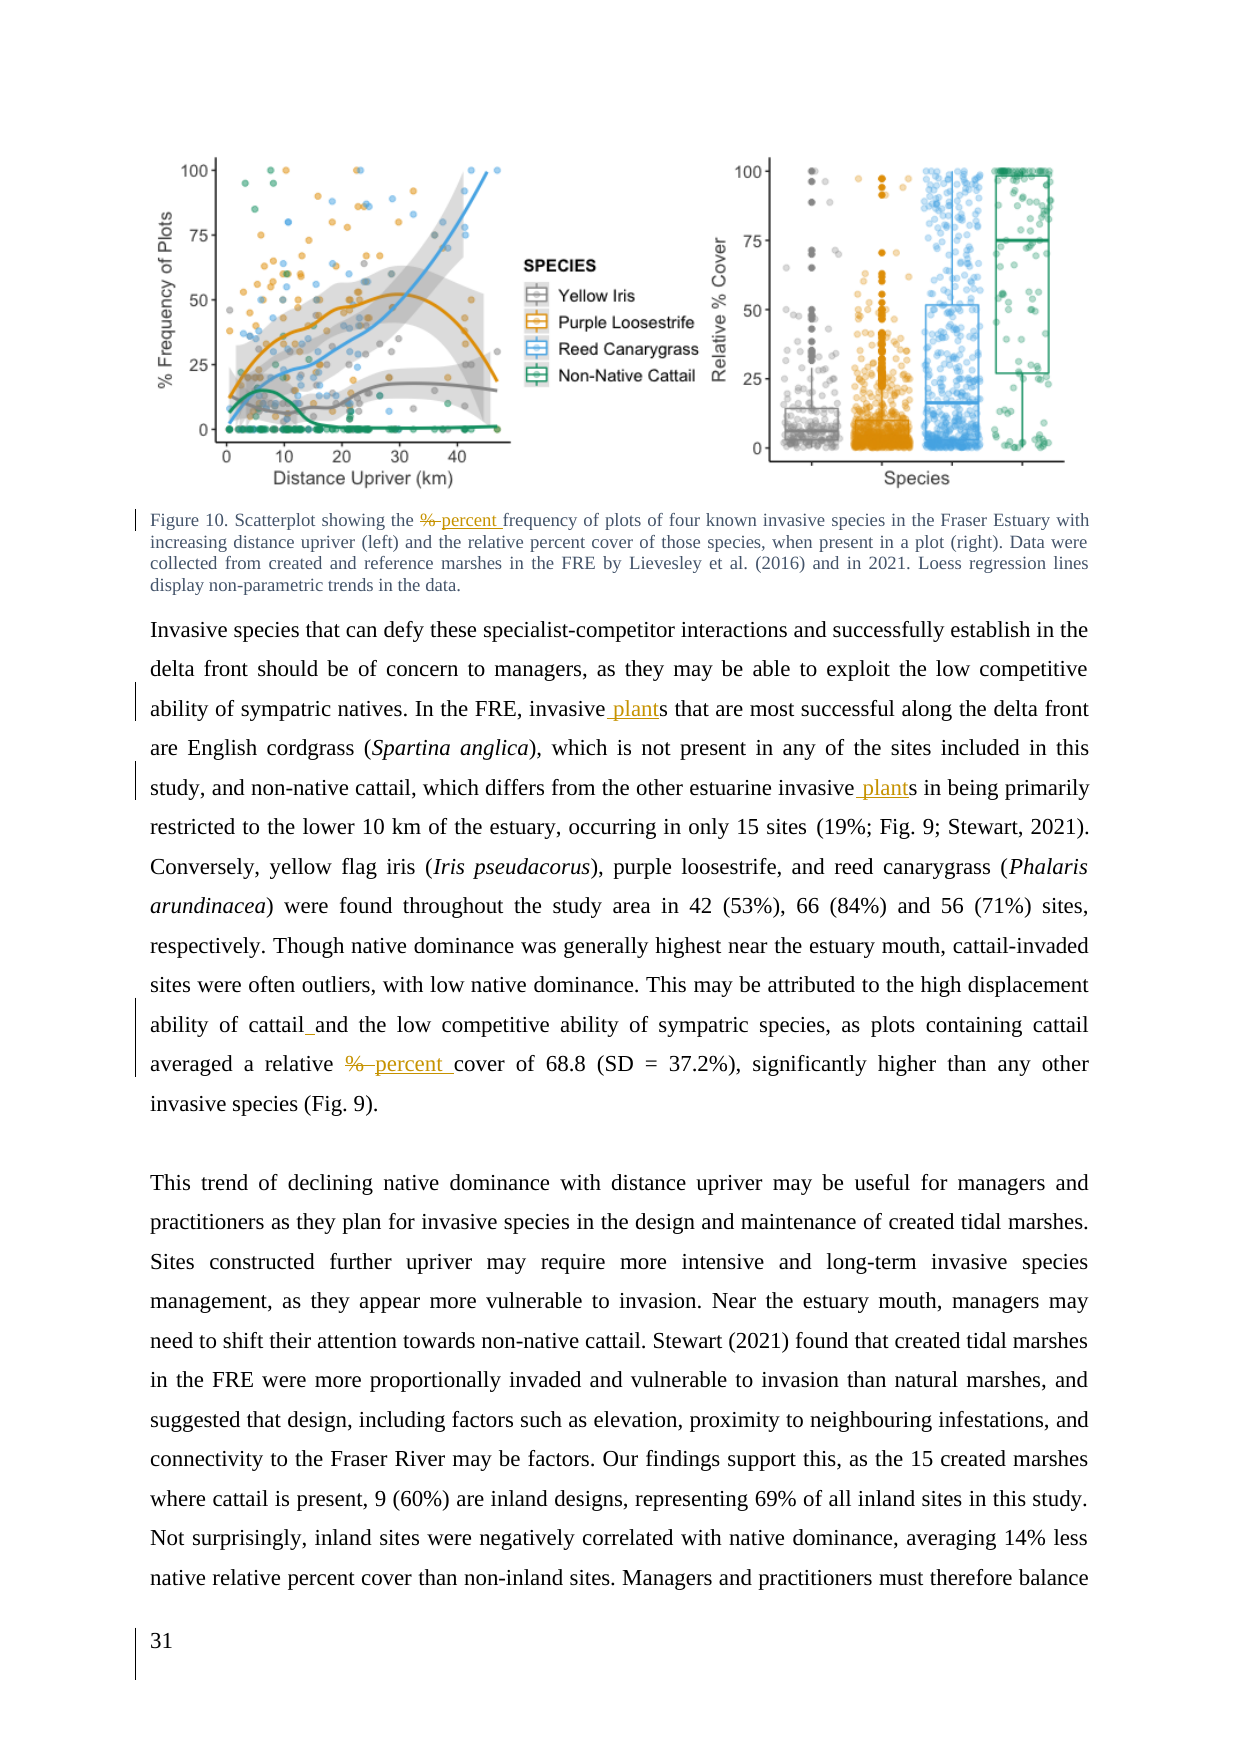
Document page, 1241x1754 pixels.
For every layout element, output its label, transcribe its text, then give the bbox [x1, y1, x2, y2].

text Invasive species that can defy these specialist-competitor interactions and successfully establish in the delta front should be of concern to managers, as they may be able to exploit the low competitive ability of sympatric natives. In the FRE, invasives that are most successful along the delta front are English cordgrass (Spartina anglica), which is not present in any of the sites included in this study, and non-native cattail, which differs from the other estuarine invasives in being primarily restricted to the lower 10 km of the estuary, occurring in only 15 sites (19%; Fig. 9; Stewart, 2021). Conversely, yellow flag iris (Iris pseudacorus), purple loosestrife, and reed canarygrass (Phalaris arundinacea) were found throughout the study area in 42 (53%), 66 (84%) and 56 (71%) sites, respectively. Though native dominance was generally highest near the estuary mouth, cattail-invaded sites were often outliers, with low native dominance. This may be attributed to the high displacement ability of cattailand the low competitive ability of sympatric species, as plots containing cattail averaged a relative cover of 68.8 (SD = 37.2%), significantly higher than any other invasive species (Fig. 9). [150, 616, 1090, 1116]
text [150, 1169, 1090, 1590]
picture [150, 150, 1073, 496]
text Figure . Scatterplot showing the frequency of plots of four known invasive species in the Fraser Estuary with increasing distance upriver (left) and the relative percent cover of those species, when present in a plot (right). Data were collected from created and reference marshes in the FRE by Lievesley et al. (2016) and in 2021. Loess regression lines display non-parametric trends in the data. [150, 509, 1090, 595]
